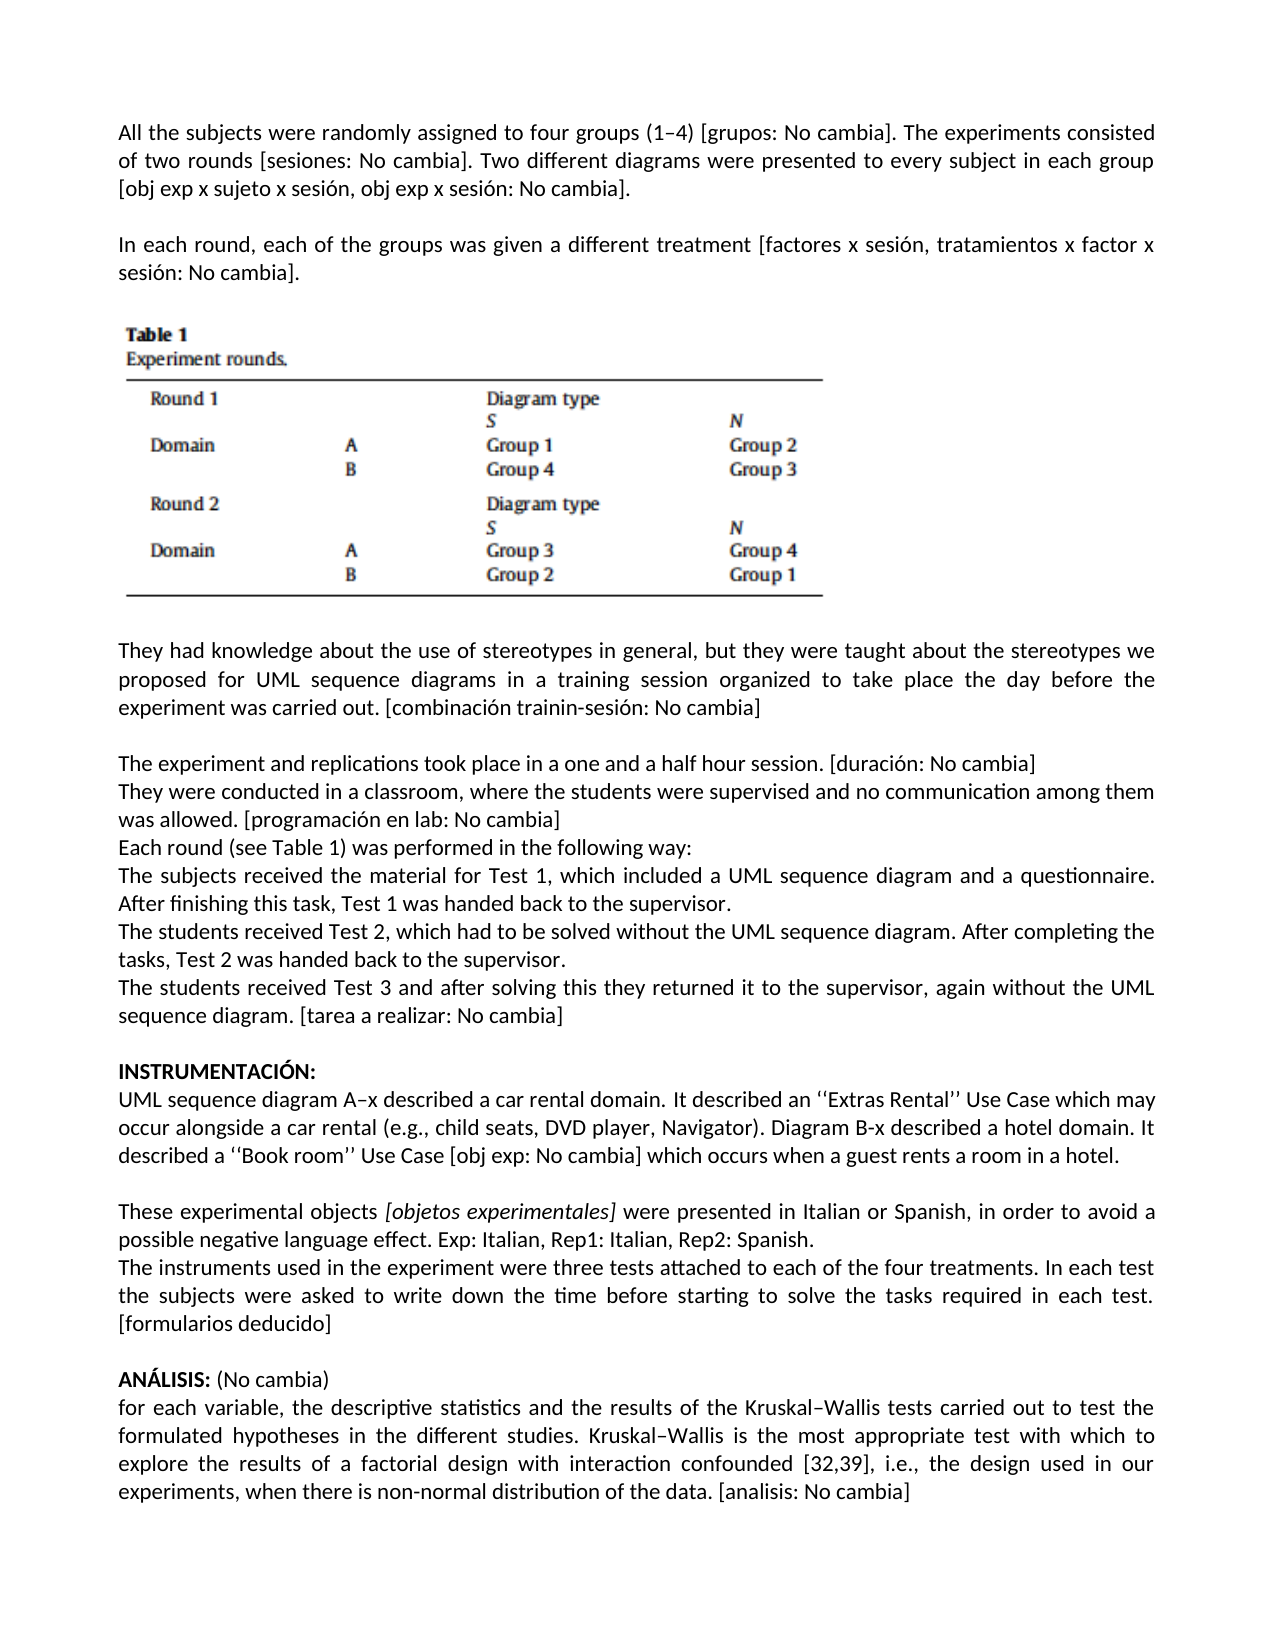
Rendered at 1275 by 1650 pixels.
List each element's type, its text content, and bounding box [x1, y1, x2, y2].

text The subjects received the material for Test 1, which included a UML sequence diagram and a questionnaire. After finishing this task, Test 1 was handed back to the supervisor. [118, 861, 1157, 917]
picture [118, 314, 824, 609]
text The students received Test 3 and after solving this they returned it to the supervisor, again without the UML sequence diagram. [tarea a realizar: No cambia] [118, 973, 1157, 1029]
text INSTRUMENTACIÓN: [118, 1057, 1157, 1085]
text ANÁLISIS: (No cambia) [118, 1365, 1157, 1393]
text They were conducted in a classroom, where the students were supervised and no communication among them was allowed. [programación en lab: No cambia] [118, 777, 1157, 833]
text All the subjects were randomly assigned to four groups (1–4) [grupos: No cambia]. The experiments consisted of two rounds [sesiones: No cambia]. Two different diagrams were presented to every subject in each group [obj exp x sujeto x sesión, obj exp x sesión: No cambia]. [118, 118, 1157, 202]
text for each variable, the descriptive statistics and the results of the Kruskal–Wallis tests carried out to test the formulated hypotheses in the different studies. Kruskal–Wallis is the most appropriate test with which to explore the results of a factorial design with interaction confounded [32,39], i.e., the design used in our experiments, when there is non-normal distribution of the data. [analisis: No cambia] [118, 1393, 1157, 1505]
text The students received Test 2, which had to be solved without the UML sequence diagram. After completing the tasks, Test 2 was handed back to the supervisor. [118, 917, 1157, 973]
text The experiment and replications took place in a one and a half hour session. [duración: No cambia] [118, 749, 1157, 777]
text UML sequence diagram A–x described a car rental domain. It described an ‘‘Extras Rental’’ Use Case which may occur alongside a car rental (e.g., child seats, DVD player, Navigator). Diagram B-x described a hotel domain. It described a ‘‘Book room’’ Use Case [obj exp: No cambia] which occurs when a guest rents a room in a hotel. [118, 1085, 1157, 1169]
text The instruments used in the experiment were three tests attached to each of the four treatments. In each test the subjects were asked to write down the time before starting to solve the tasks required in each test. [formularios deducido] [118, 1253, 1157, 1337]
text In each round, each of the groups was given a different treatment [factores x sesión, tratamientos x factor x sesión: No cambia]. [118, 230, 1157, 286]
text Each round (see Table 1) was performed in the following way: [118, 833, 1157, 861]
text They had knowledge about the use of stereotypes in general, but they were taught about the stereotypes we proposed for UML sequence diagrams in a training session organized to take place the day before the experiment was carried out. [combinación trainin-sesión: No cambia] [118, 637, 1157, 721]
text These experimental objects [objetos experimentales] were presented in Italian or Spanish, in order to avoid a possible negative language effect. Exp: Italian, Rep1: Italian, Rep2: Spanish. [118, 1197, 1157, 1253]
